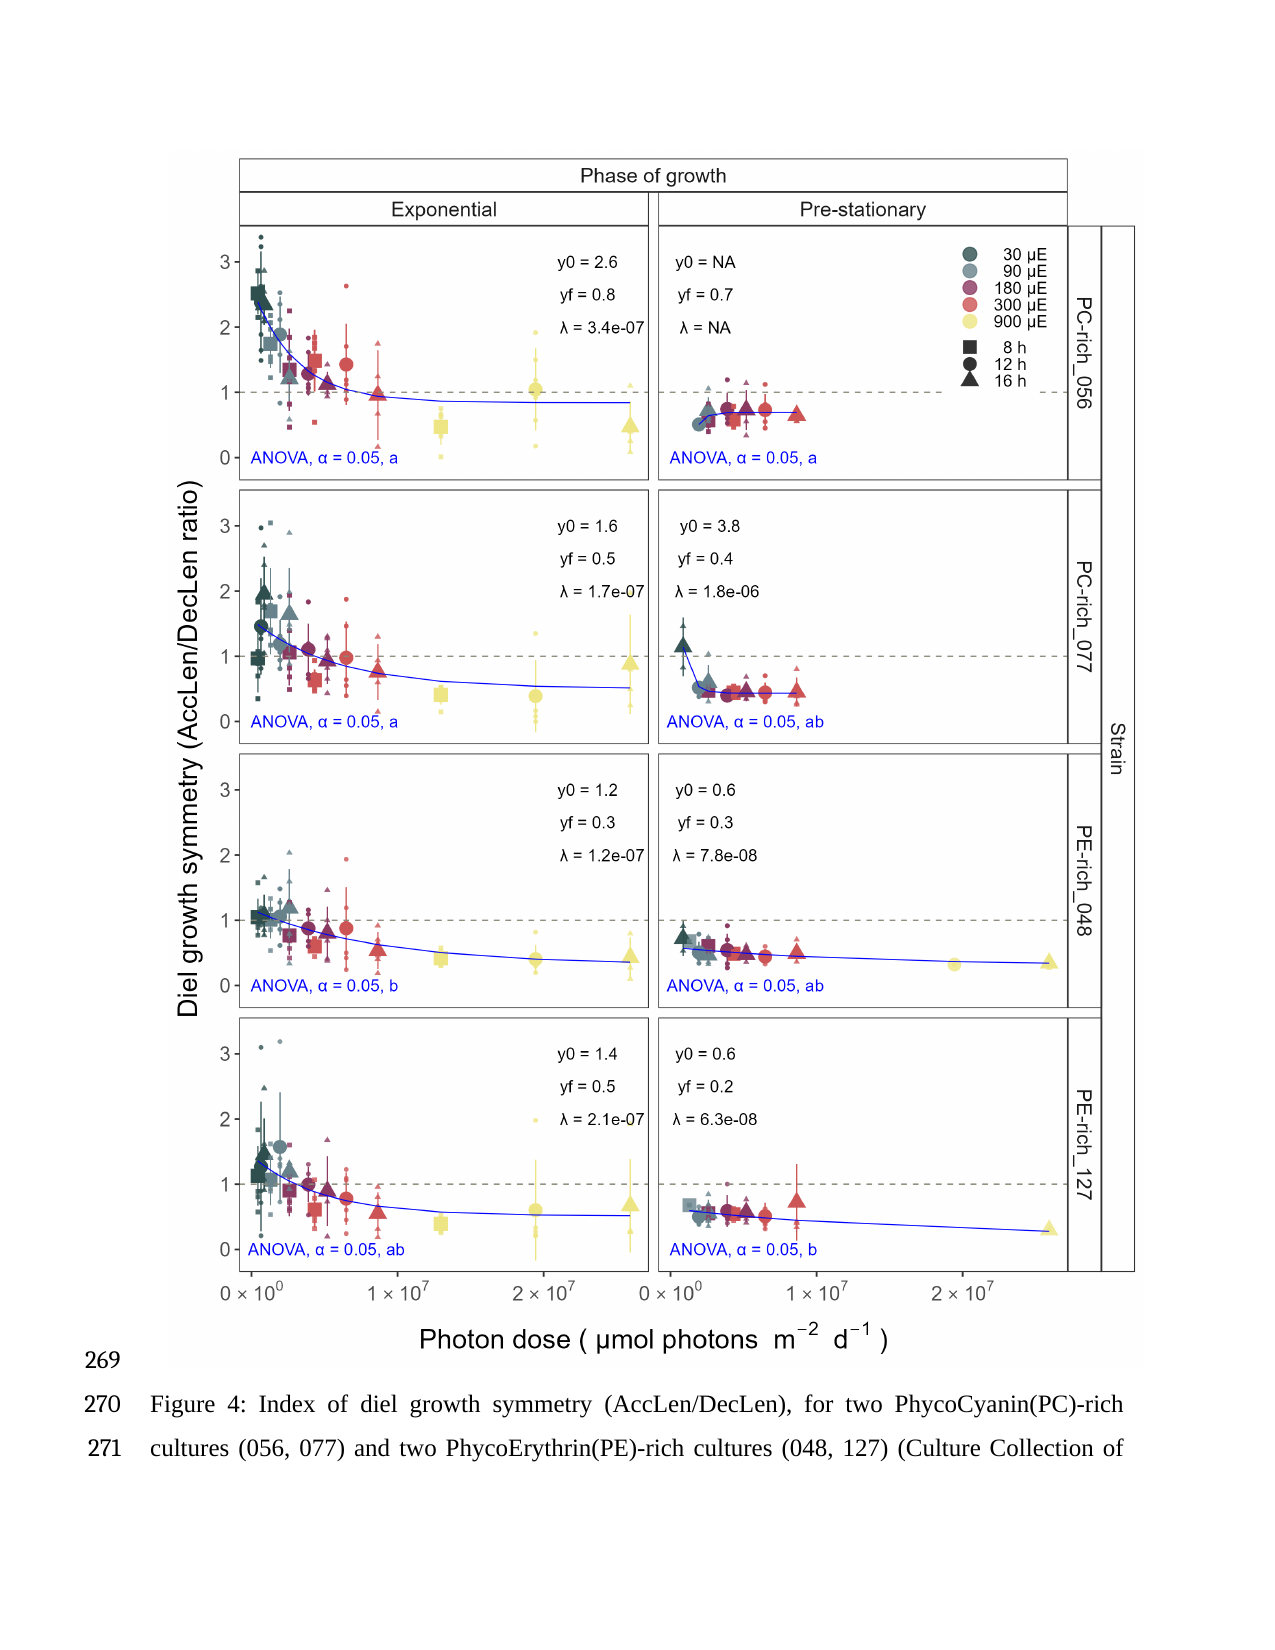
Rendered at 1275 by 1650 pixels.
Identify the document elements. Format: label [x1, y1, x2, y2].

picture [168, 150, 1144, 1369]
text [150, 1389, 1125, 1461]
